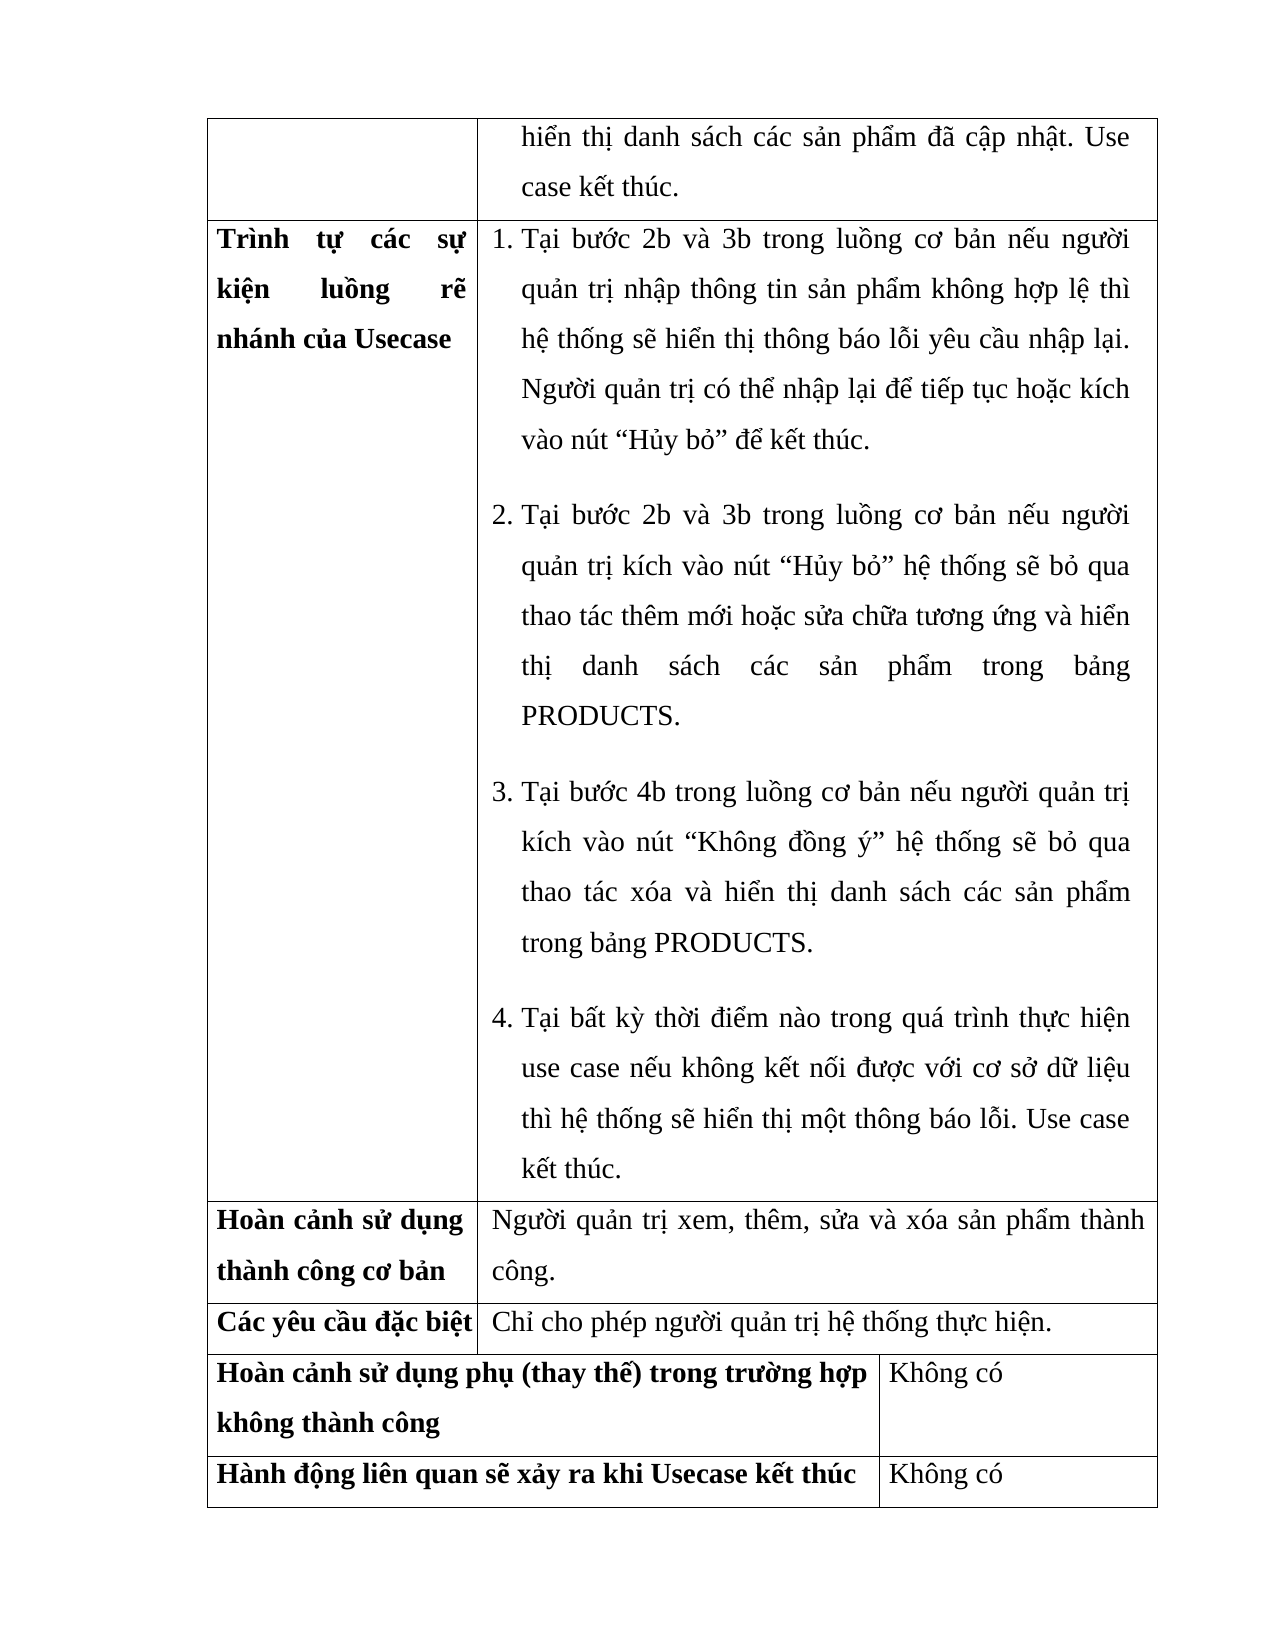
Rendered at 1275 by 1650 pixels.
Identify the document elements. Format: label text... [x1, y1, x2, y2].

table_cell Trình tự các sự kiện luồng rẽ nhánh của Usecase [208, 221, 477, 1201]
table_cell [478, 119, 1157, 220]
table_cell Không có [880, 1355, 1157, 1456]
table_cell Hành động liên quan sẽ xảy ra khi Usecase kết thúc [208, 1457, 879, 1507]
table_cell Không có [880, 1457, 1157, 1507]
table_cell Hoàn cảnh sử dụng thành công cơ bản [208, 1202, 477, 1303]
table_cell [208, 119, 477, 220]
table_cell Chỉ cho phép người quản trị hệ thống thực hiện. [478, 1304, 1157, 1354]
table_cell Người quản trị xem, thêm, sửa và xóa sản phẩm thành công. [478, 1202, 1157, 1303]
table_cell Tại bước 2b và 3b trong luồng cơ bản nếu người quản trị nhập thông tin sản phẩm không hợp lệ thì hệ thống sẽ hiển thị thông báo lỗi yêu cầu nhập lại. Người quản trị có thể nhập lại để tiếp tục hoặc kích vào nút “Hủy bỏ” để kết thúc. Tại bước 2b và 3b trong luồng cơ bản nếu người quản trị kích vào nút “Hủy bỏ” hệ thống sẽ bỏ qua thao tác thêm mới hoặc sửa chữa tương ứng và hiển thị danh sách các sản phẩm trong bảng PRODUCTS. Tại bước 4b trong luồng cơ bản nếu người quản trị kích vào nút “Không đồng ý” hệ thống sẽ bỏ qua thao tác xóa và hiển thị danh sách các sản phẩm trong bảng PRODUCTS. Tại bất kỳ thời điểm nào trong quá trình thực hiện use case nếu không kết nối được với cơ sở dữ liệu thì hệ thống sẽ hiển thị một thông báo lỗi. Use case kết thúc. [478, 221, 1157, 1201]
table_cell Hoàn cảnh sử dụng phụ (thay thế) trong trường hợp không thành công [208, 1355, 879, 1456]
table_cell Các yêu cầu đặc biệt [208, 1304, 477, 1354]
